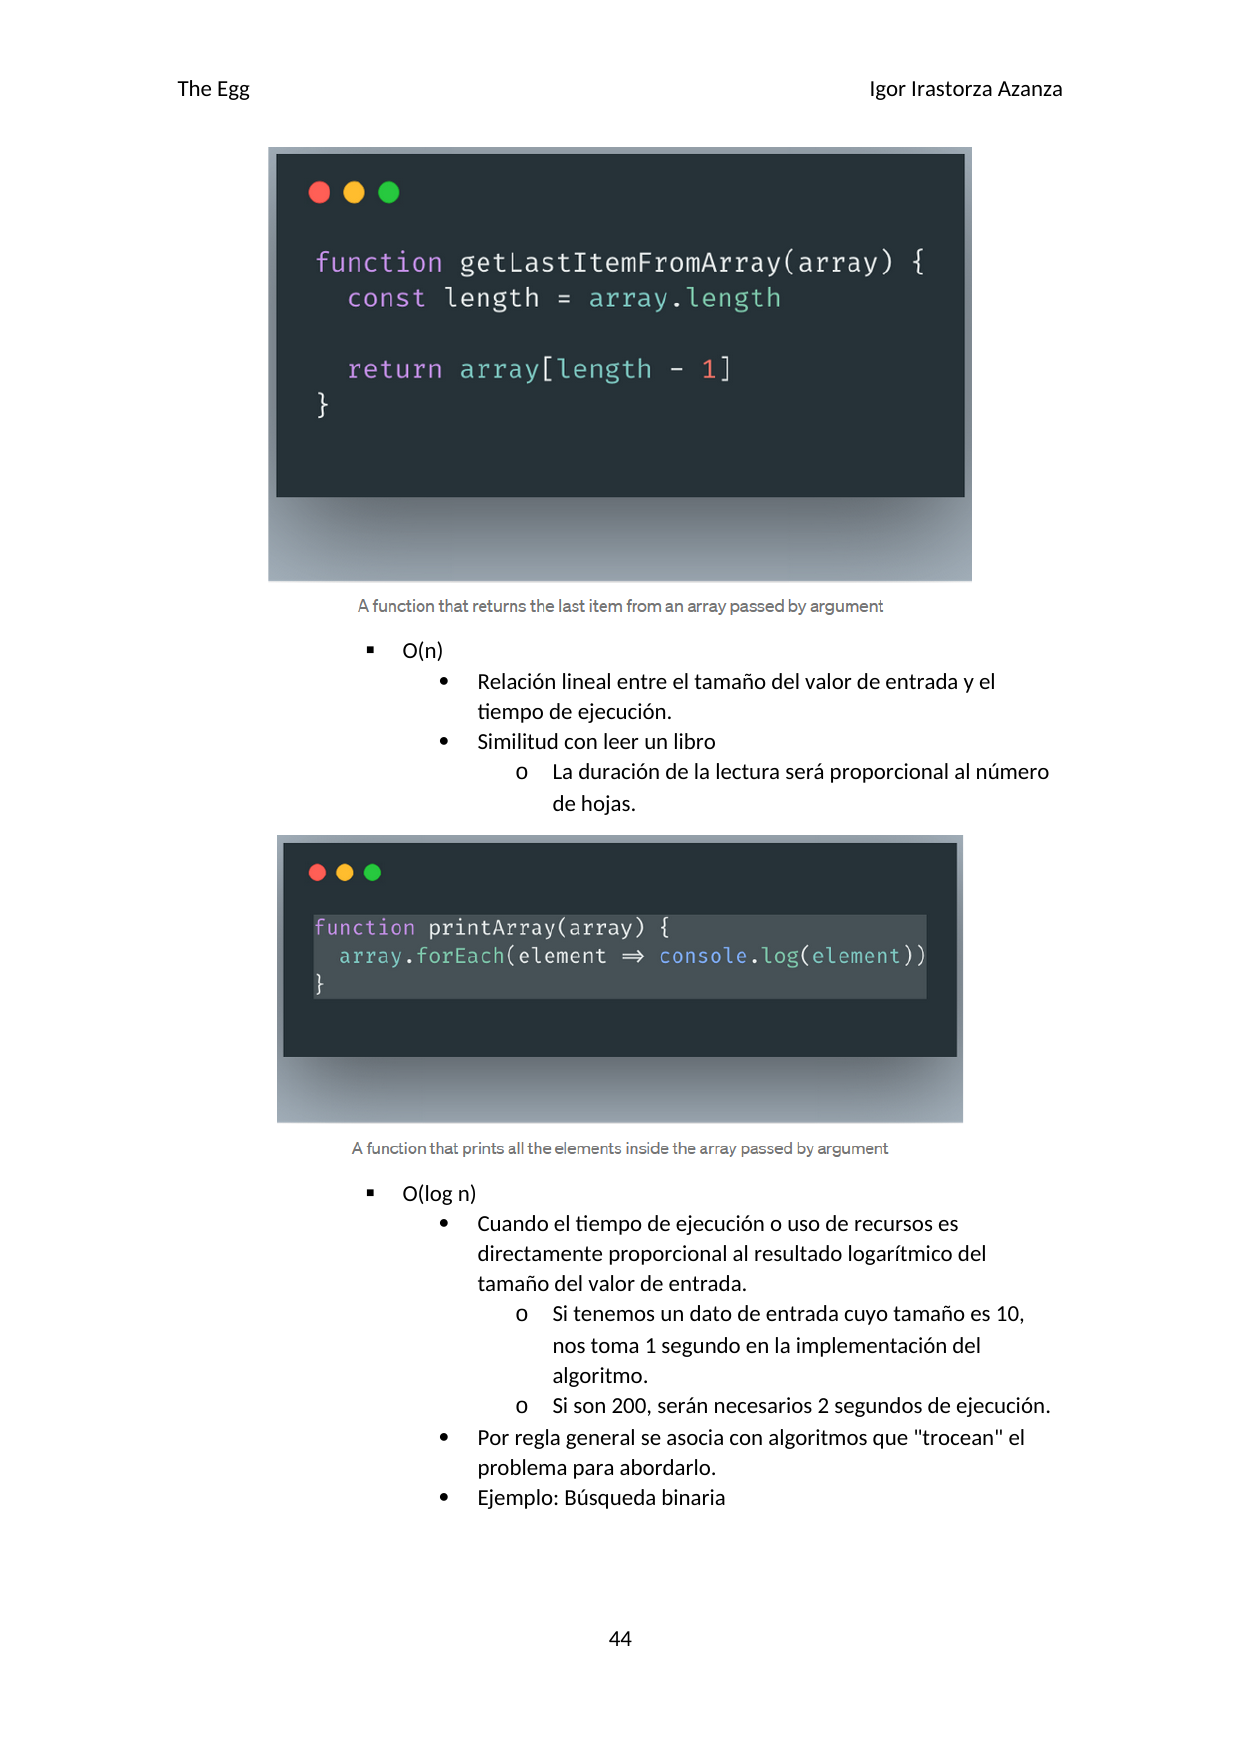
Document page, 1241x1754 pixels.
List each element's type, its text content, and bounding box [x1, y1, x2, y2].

list Por regla general se asocia con algoritmos que "trocean" el problema para abordarlo. [440, 1423, 1063, 1481]
list Si son 200, serán necesarios 2 segundos de ejecución. [515, 1391, 1063, 1420]
picture [277, 835, 964, 1160]
list O(log n) [365, 1179, 1063, 1207]
list Relación lineal entre el tamaño del valor de entrada y el tiempo de ejecución. [440, 667, 1063, 725]
list O(n) [365, 637, 1063, 664]
list Ejemplo: Búsqueda binaria [440, 1483, 1063, 1511]
list Similitud con leer un libro [440, 727, 1063, 755]
list Cuando el tiempo de ejecución o uso de recursos es directamente proporcional al resultado logarítmico del tamaño del valor de entrada. [440, 1209, 1063, 1297]
picture [268, 147, 972, 618]
list Si tenemos un dato de entrada cuyo tamaño es 10, nos toma 1 segundo en la implementación del algoritmo. [515, 1299, 1063, 1389]
list La duración de la lectura será proporcional al número de hojas. [515, 757, 1063, 817]
